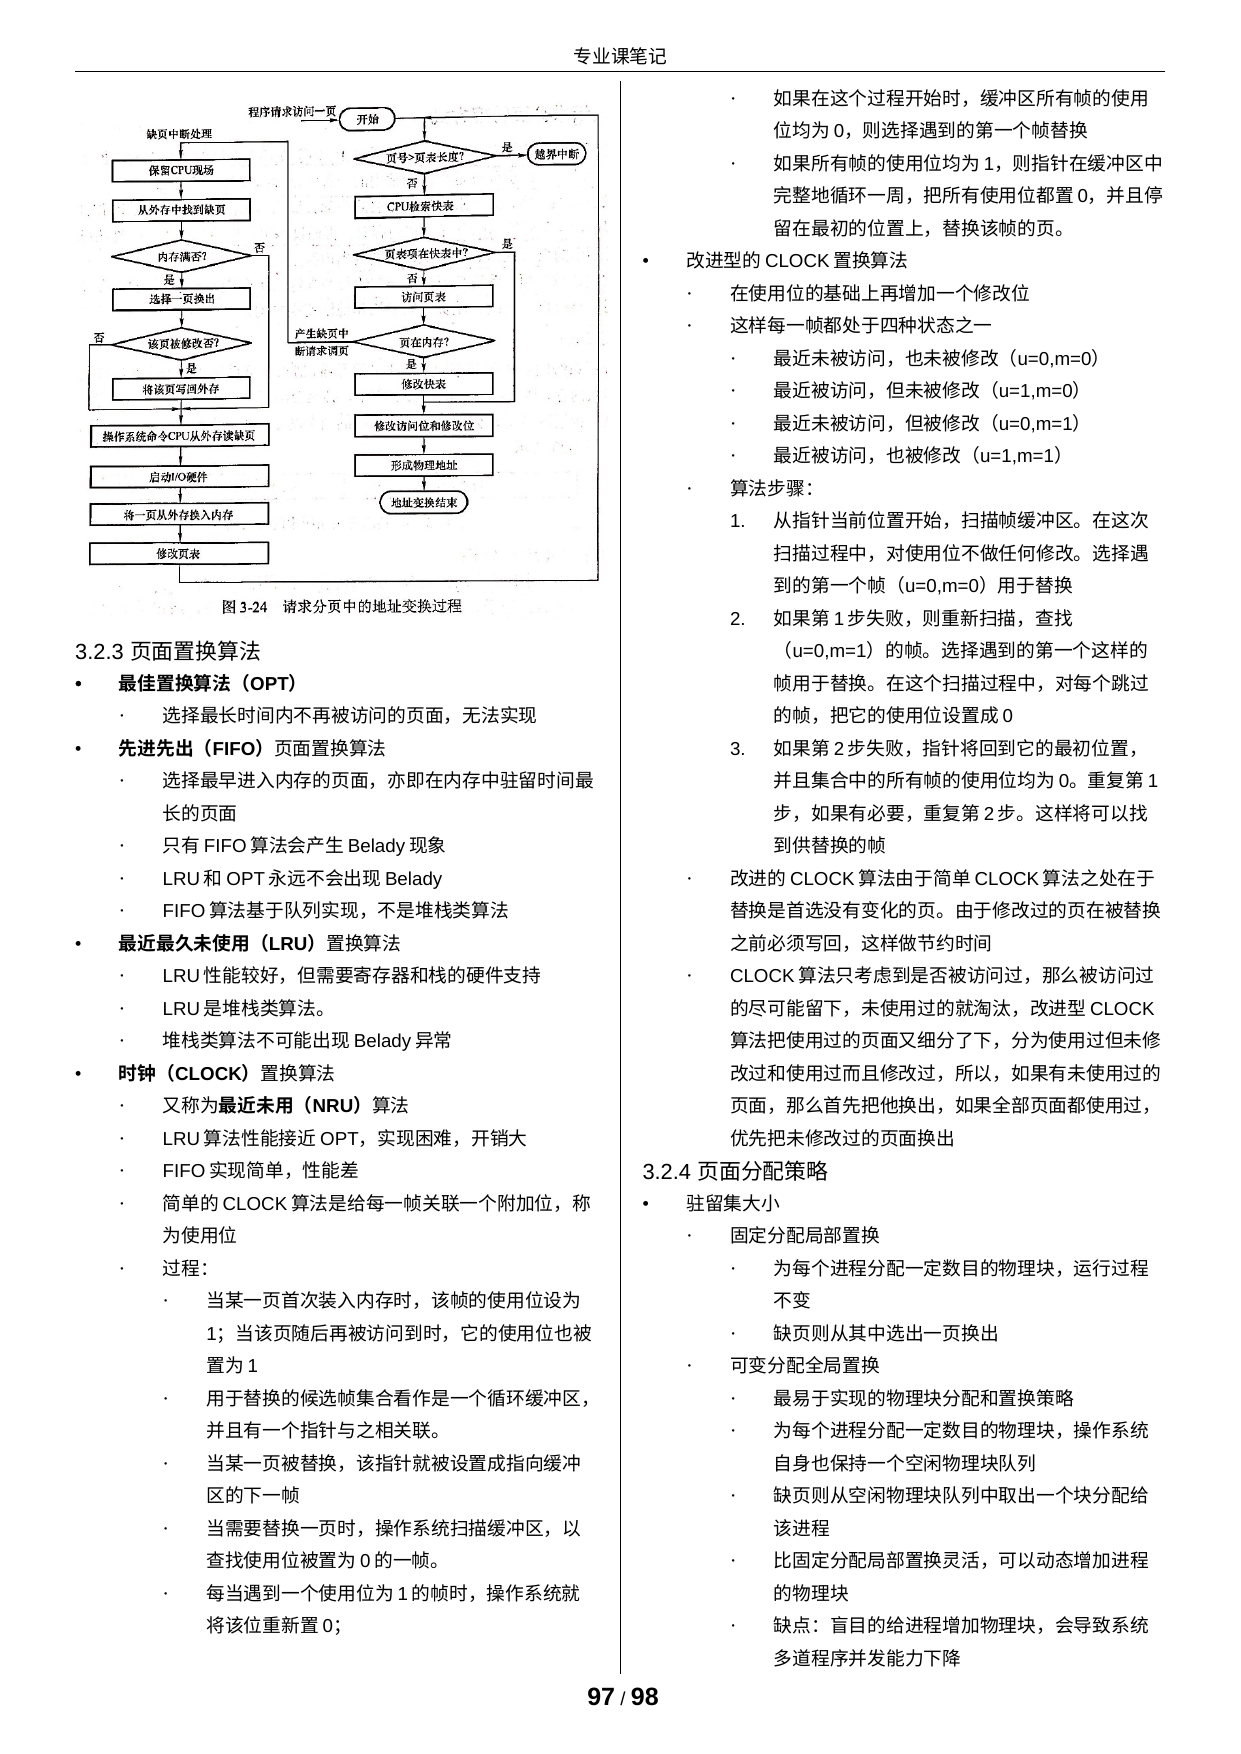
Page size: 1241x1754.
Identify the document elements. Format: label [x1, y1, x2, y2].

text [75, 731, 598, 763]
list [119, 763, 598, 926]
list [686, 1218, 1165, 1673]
picture [75, 95, 608, 619]
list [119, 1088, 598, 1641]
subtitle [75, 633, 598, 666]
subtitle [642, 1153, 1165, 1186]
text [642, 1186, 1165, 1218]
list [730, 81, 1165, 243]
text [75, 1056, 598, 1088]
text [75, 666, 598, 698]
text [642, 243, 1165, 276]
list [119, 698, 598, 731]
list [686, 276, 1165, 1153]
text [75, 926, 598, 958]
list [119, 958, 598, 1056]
